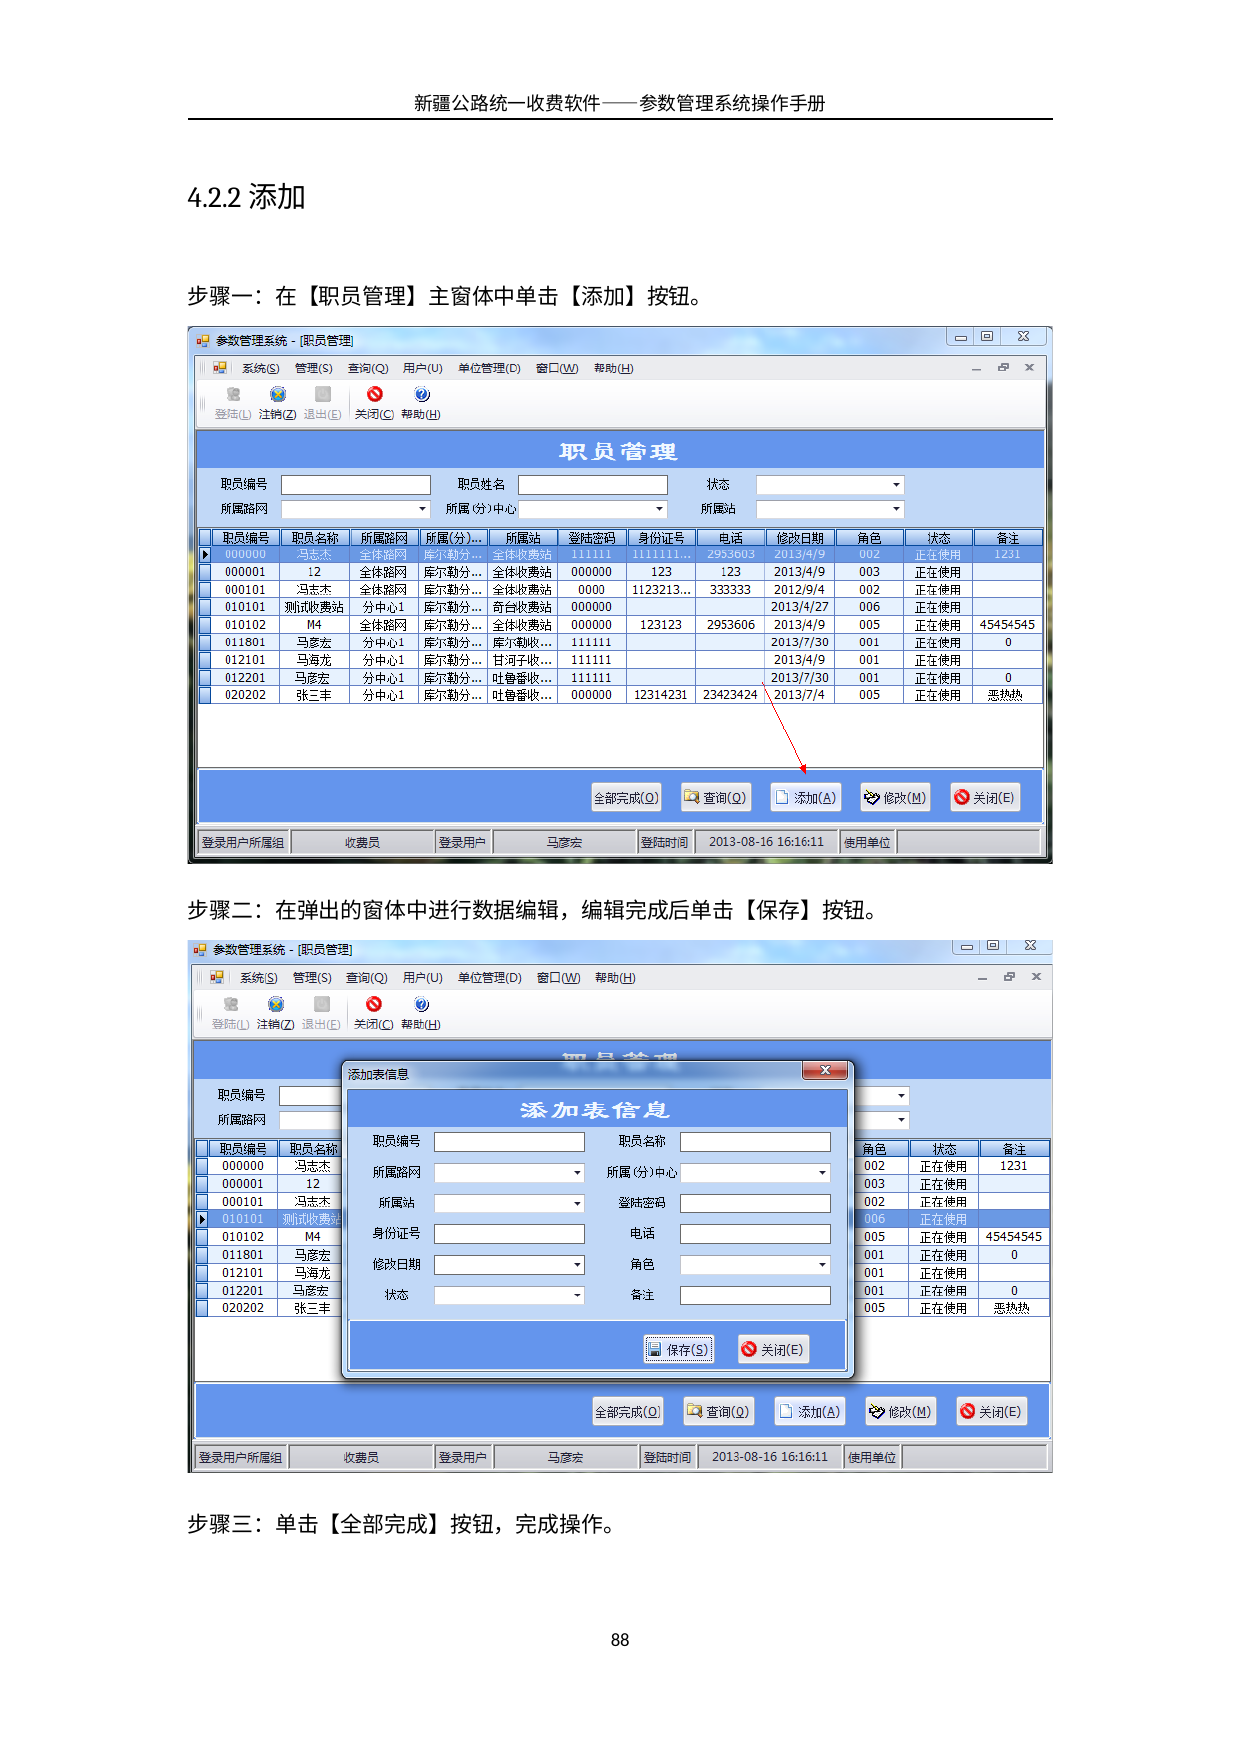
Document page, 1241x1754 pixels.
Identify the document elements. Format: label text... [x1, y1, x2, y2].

picture [187, 326, 1053, 864]
subtitle 4.2.2 添加 [187, 162, 1053, 227]
text 步骤三：单击【全部完成】按钮，完成操作。 [187, 1507, 1053, 1539]
picture [187, 940, 1053, 1473]
text 步骤二：在弹出的窗体中进行数据编辑，编辑完成后单击【保存】按钮。 [187, 892, 1053, 925]
text 步骤一：在【职员管理】主窗体中单击【添加】按钮。 [187, 278, 1053, 311]
